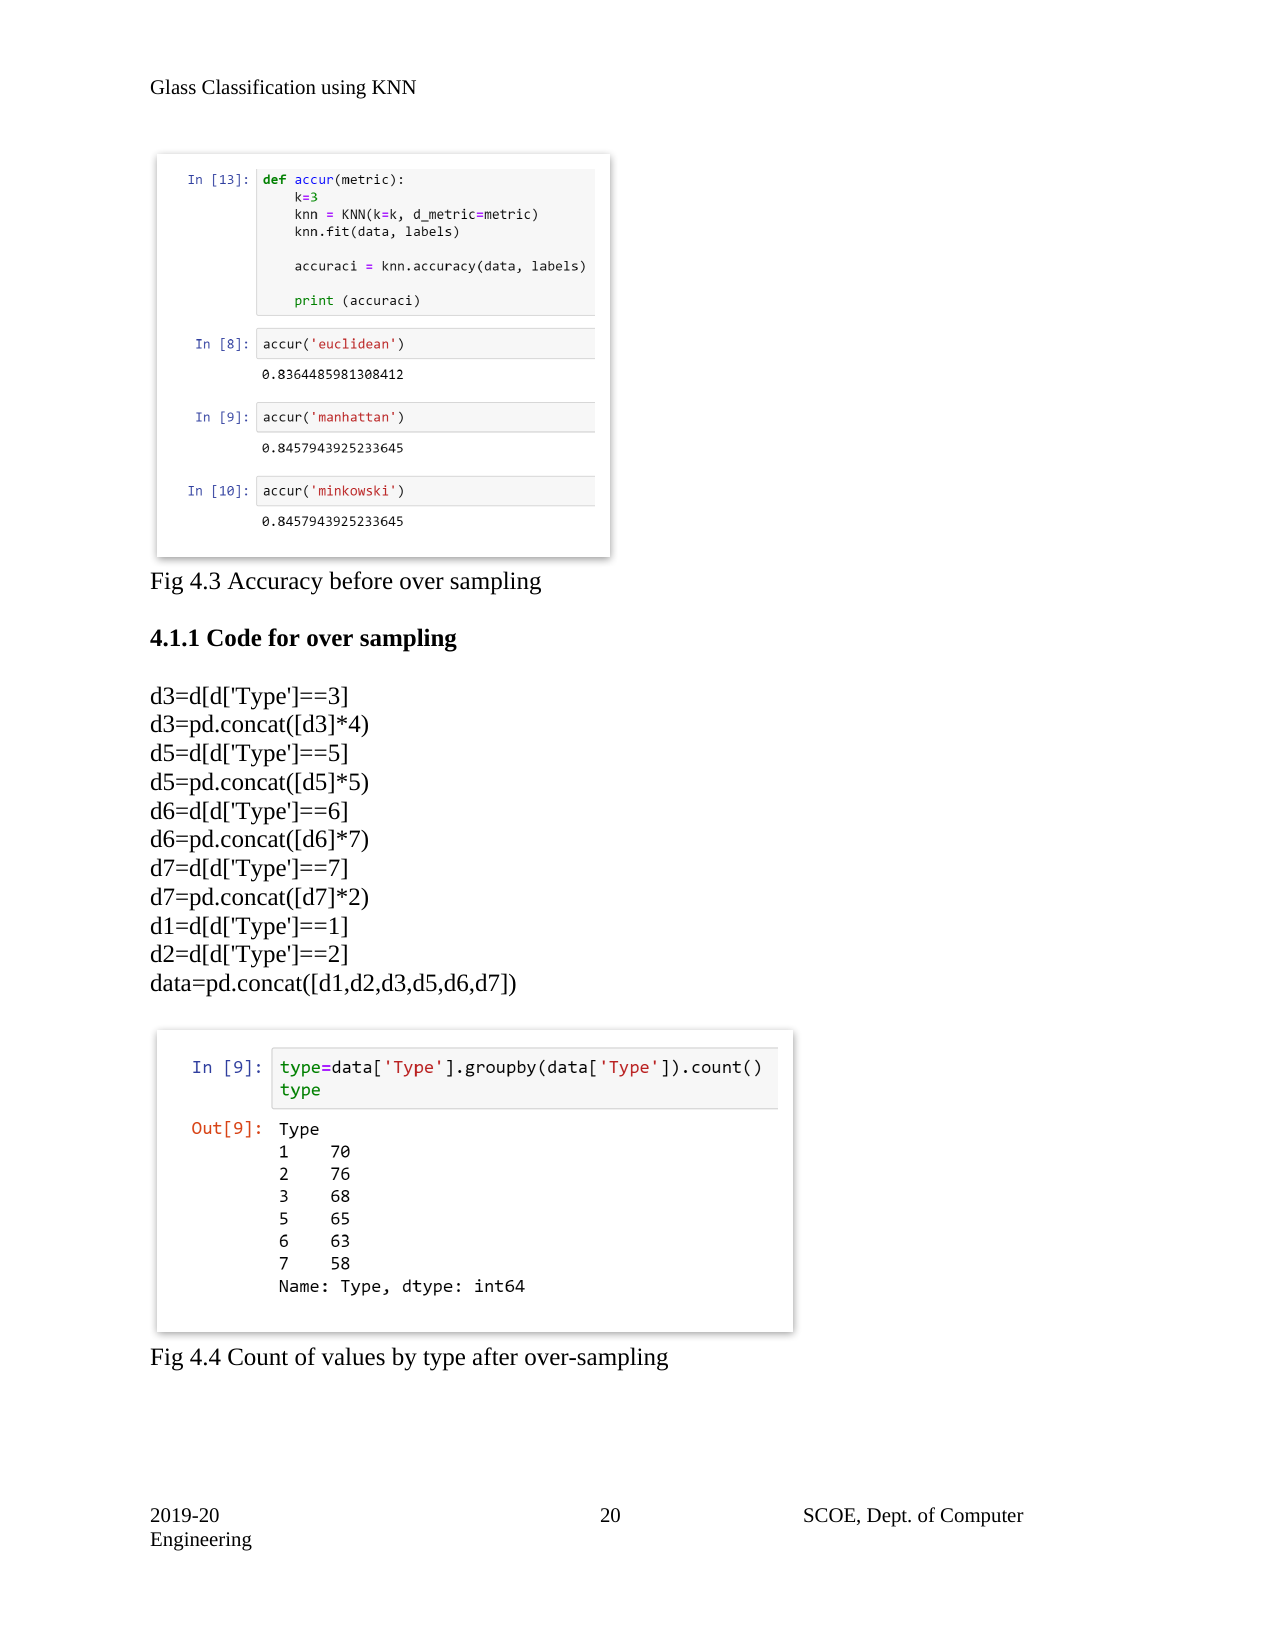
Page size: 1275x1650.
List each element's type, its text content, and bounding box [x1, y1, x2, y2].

text d6=d[d['Type']==6] [150, 796, 1125, 824]
text d5=pd.concat([d5]*5) [150, 767, 1125, 796]
text d3=d[d['Type']==3] [150, 681, 1125, 709]
picture [172, 1045, 778, 1317]
text d7=d[d['Type']==7] [150, 853, 1125, 882]
text Fig 4.4 Count of values by type after over-sampling [150, 1342, 1125, 1370]
text d2=d[d['Type']==2] [150, 939, 1125, 968]
text d1=d[d['Type']==1] [150, 911, 1125, 939]
text data=pd.concat([d1,d2,d3,d5,d6,d7]) [150, 968, 1125, 997]
text d5=d[d['Type']==5] [150, 738, 1125, 767]
text Fig 4.3 Accuracy before over sampling [150, 566, 1125, 594]
picture [172, 169, 595, 542]
text d7=pd.concat([d7]*2) [150, 882, 1125, 911]
text d6=pd.concat([d6]*7) [150, 824, 1125, 853]
text d3=pd.concat([d3]*4) [150, 709, 1125, 738]
text 4.1.1 Code for over sampling [150, 623, 1125, 652]
